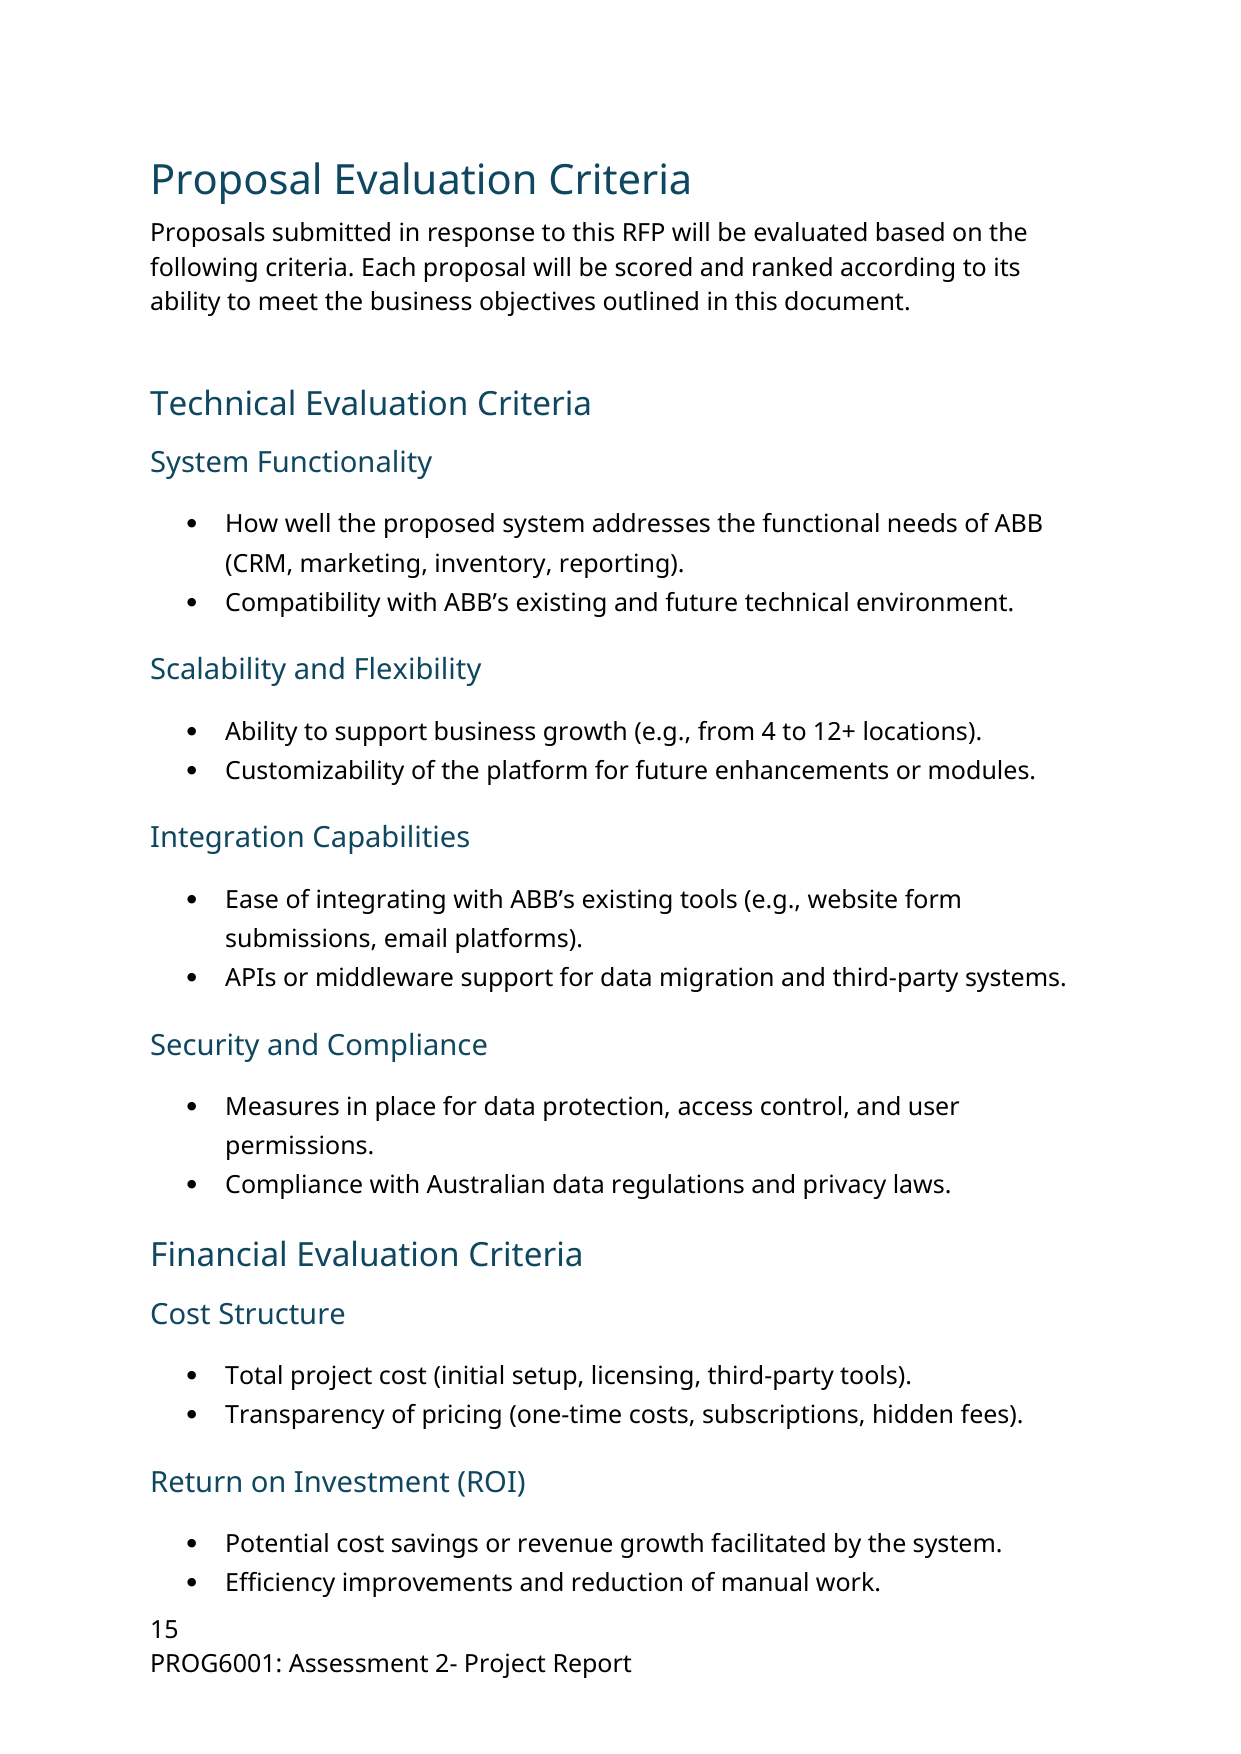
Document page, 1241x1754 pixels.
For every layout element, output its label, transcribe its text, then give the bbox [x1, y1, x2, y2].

list Total project cost (initial setup, licensing, third-party tools). [187, 1358, 1090, 1392]
list Efficiency improvements and reduction of manual work. [187, 1565, 1090, 1599]
list Measures in place for data protection, access control, and user permissions. [187, 1088, 1090, 1162]
list Customizability of the platform for future enhancements or modules. [187, 752, 1090, 787]
subtitle Financial Evaluation Criteria [150, 1231, 1090, 1276]
list Transparency of pricing (one-time costs, subscriptions, hidden fees). [187, 1397, 1090, 1431]
subtitle Security and Compliance [150, 1024, 1090, 1063]
subtitle Technical Evaluation Criteria [150, 334, 1090, 425]
text Proposals submitted in response to this RFP will be evaluated based on the following criteria. Each proposal will be scored and ranked according to its ability to meet the business objectives outlined in this document. [150, 215, 1090, 317]
list Compatibility with ABB’s existing and future technical environment. [187, 584, 1090, 618]
subtitle Return on Investment (ROI) [150, 1461, 1090, 1501]
subtitle System Functionality [150, 441, 1090, 481]
list APIs or middleware support for data migration and third-party systems. [187, 960, 1090, 994]
subtitle Proposal Evaluation Criteria [150, 150, 1090, 207]
list How well the proposed system addresses the functional needs of ABB (CRM, marketing, inventory, reporting). [187, 506, 1090, 579]
list Potential cost savings or revenue growth facilitated by the system. [187, 1526, 1090, 1560]
list Ease of integrating with ABB’s existing tools (e.g., website form submissions, email platforms). [187, 881, 1090, 954]
subtitle Integration Capabilities [150, 817, 1090, 856]
list Ability to support business growth (e.g., from 4 to 12+ locations). [187, 713, 1090, 747]
subtitle Scalability and Flexibility [150, 649, 1090, 688]
list Compliance with Australian data regulations and privacy laws. [187, 1167, 1090, 1201]
subtitle Cost Structure [150, 1293, 1090, 1333]
